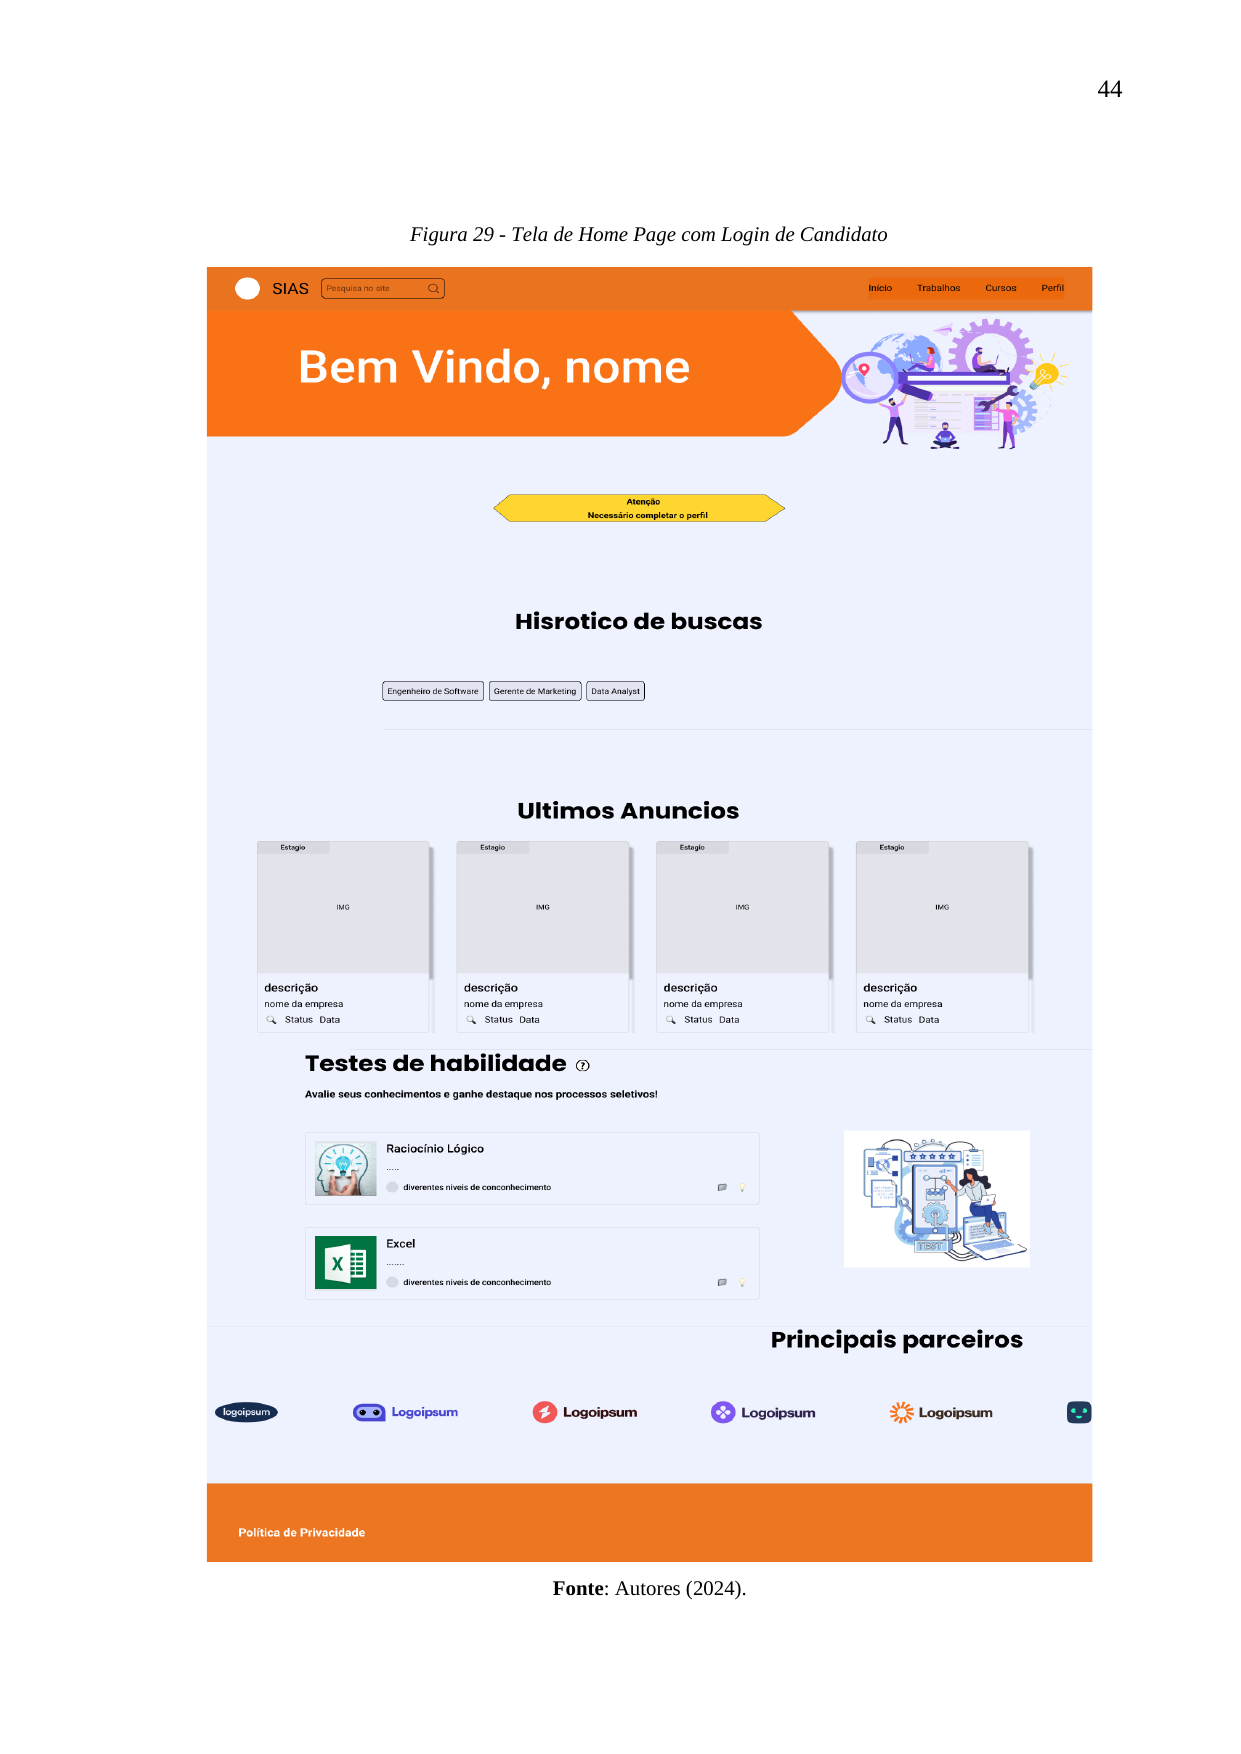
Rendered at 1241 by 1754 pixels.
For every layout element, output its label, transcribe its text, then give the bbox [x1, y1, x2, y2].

picture [206, 267, 1093, 1562]
text Fonte: Autores (2024). [177, 1576, 1122, 1599]
text Figura 29 - Tela de Home Page com Login de Candidato [177, 222, 1122, 246]
